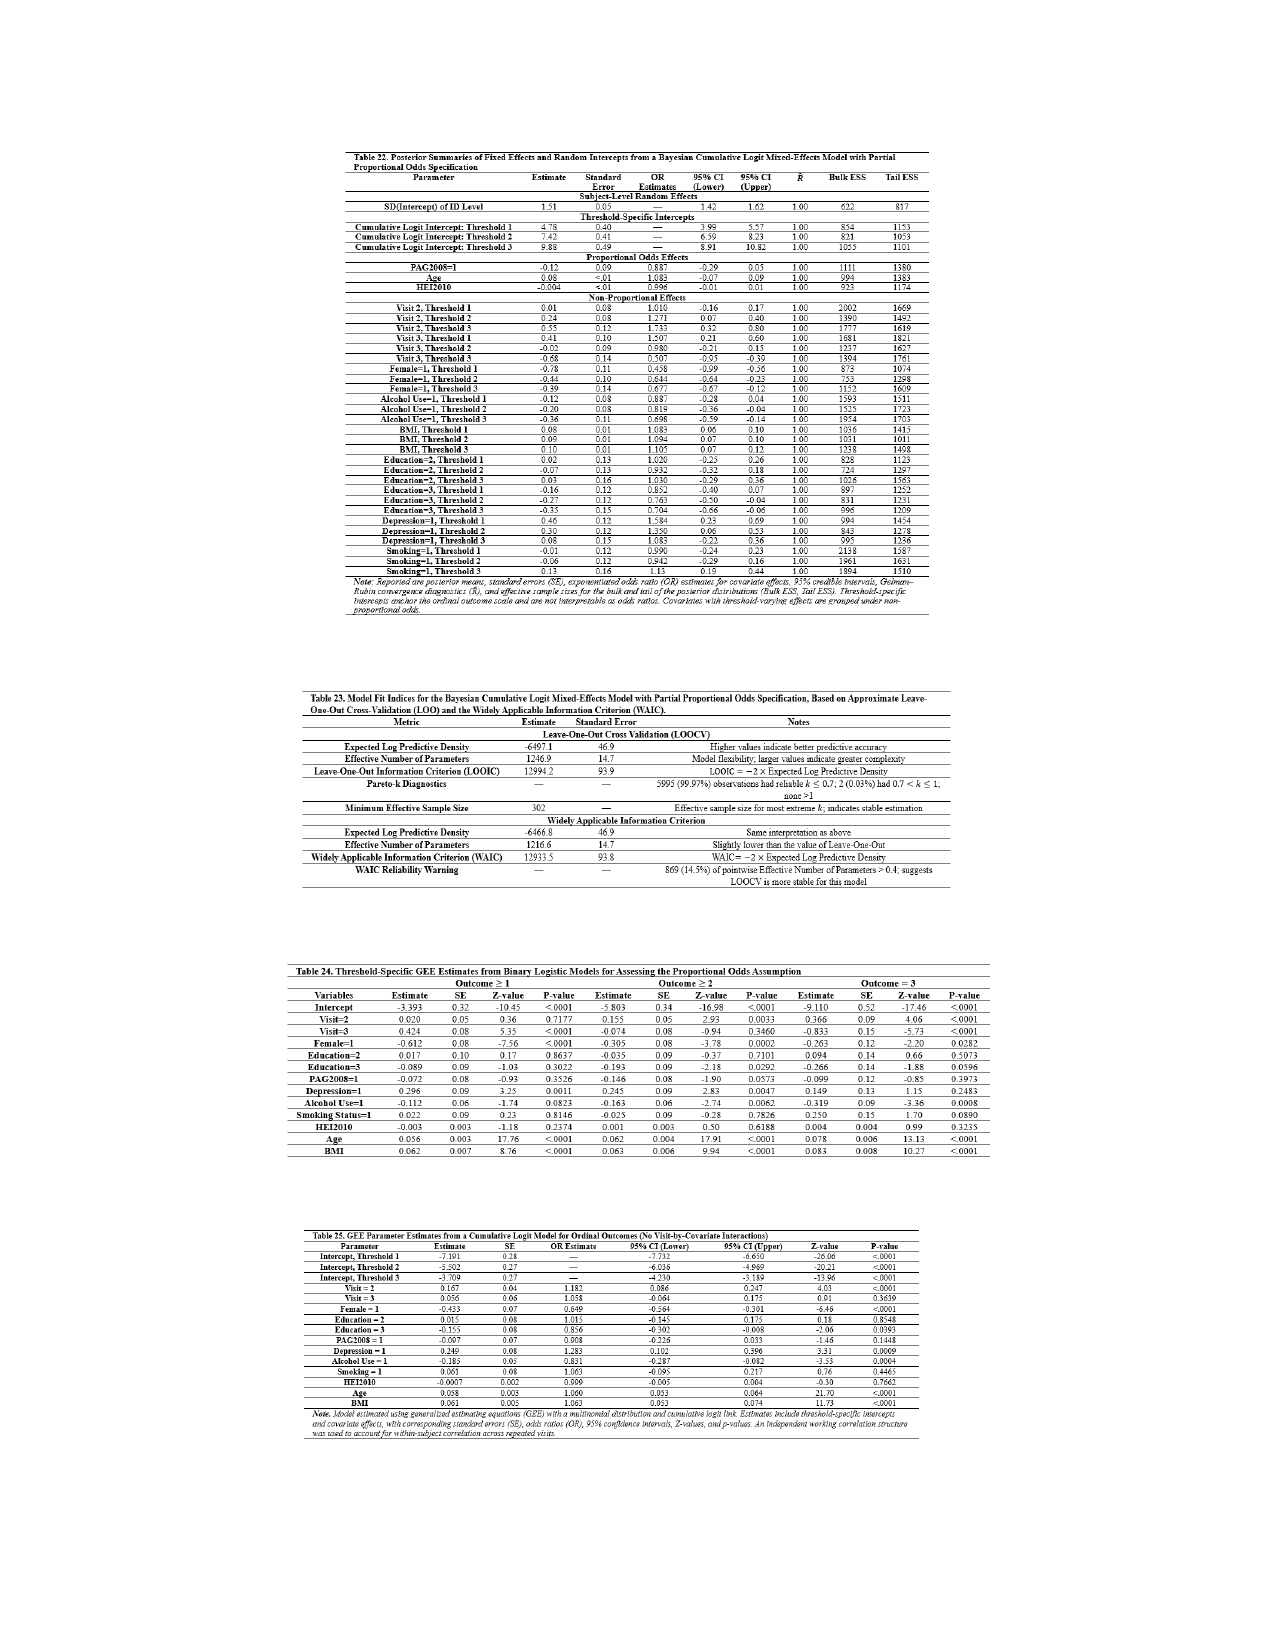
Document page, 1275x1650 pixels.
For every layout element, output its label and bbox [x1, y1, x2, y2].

picture [282, 961, 993, 1159]
picture [300, 688, 954, 892]
picture [339, 150, 936, 619]
picture [300, 1227, 922, 1444]
